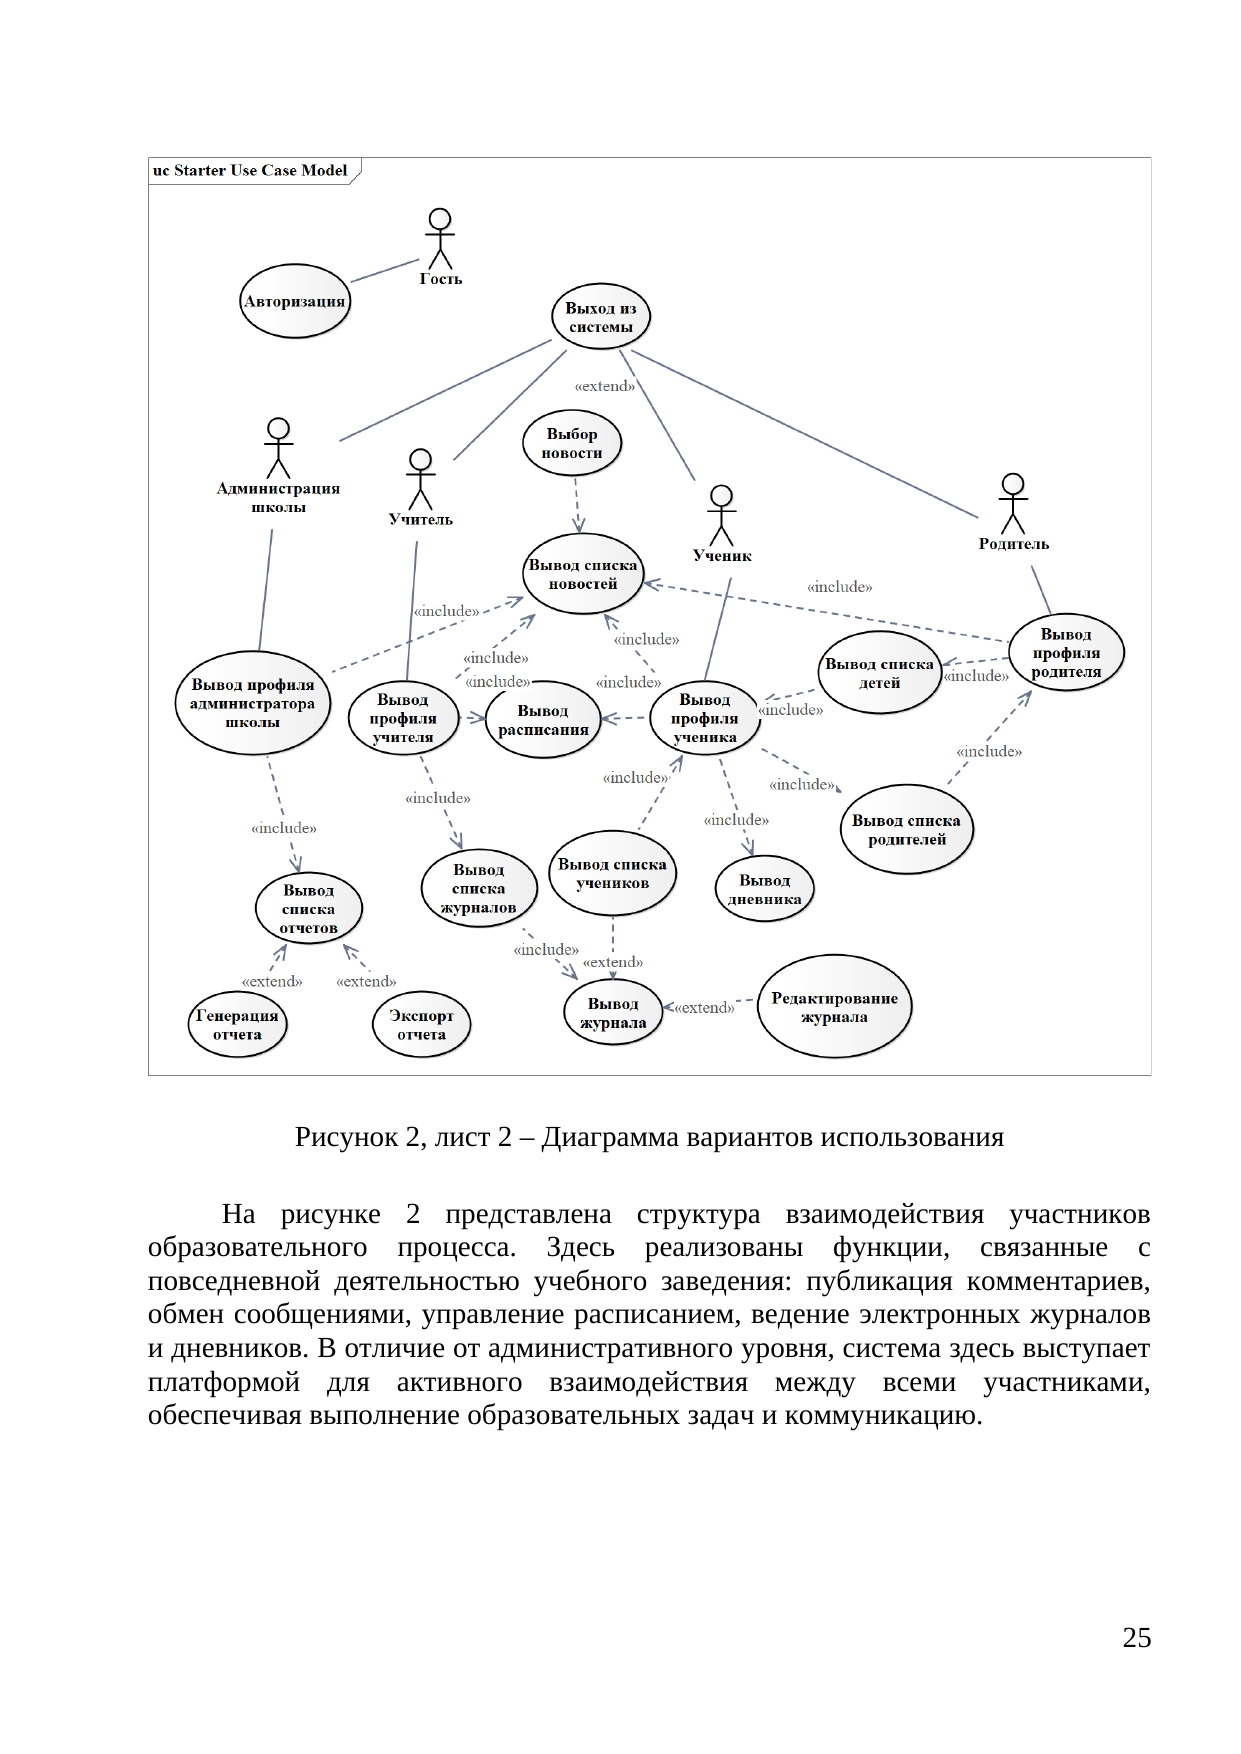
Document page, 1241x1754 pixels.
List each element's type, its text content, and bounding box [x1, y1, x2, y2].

text Рисунок 2, лист 2 – Диаграмма вариантов использования [148, 1119, 1152, 1152]
text На рисунке 2 представлена структура взаимодействия участников образовательного процесса. Здесь реализованы функции, связанные с повседневной деятельностью учебного заведения: публикация комментариев, обмен сообщениями, управление расписанием, ведение электронных журналов и дневников. В отличие от административного уровня, система здесь выступает платформой для активного взаимодействия между всеми участниками, обеспечивая выполнение образовательных задач и коммуникацию. [148, 1196, 1152, 1431]
picture [147, 156, 1152, 1076]
